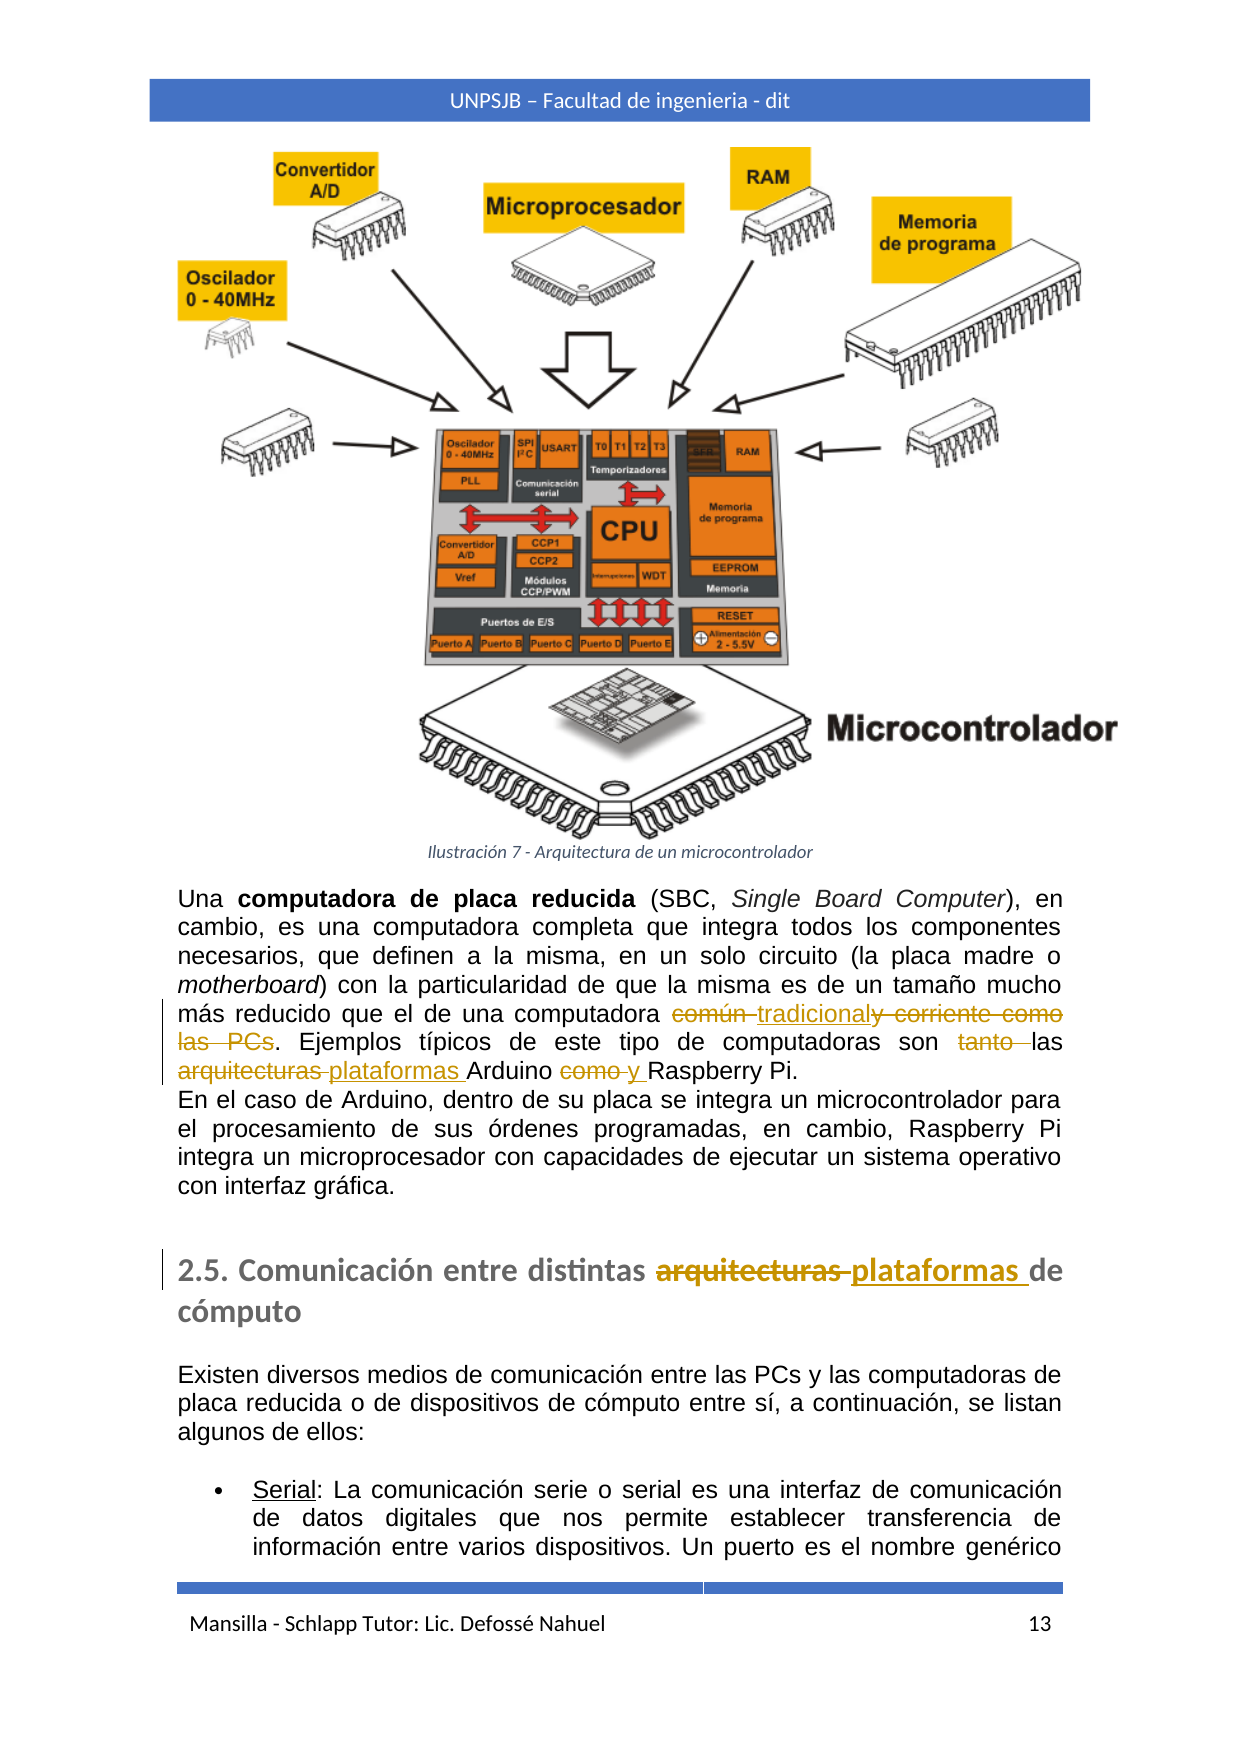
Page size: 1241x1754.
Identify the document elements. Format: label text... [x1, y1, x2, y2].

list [215, 1474, 1063, 1561]
text En el caso de Arduino, dentro de su placa se integra un microcontrolador para el procesamiento de sus órdenes programadas, en cambio, Raspberry Pi integra un microprocesador con capacidades de ejecutar un sistema operativo con interfaz gráfica. [177, 1085, 1063, 1200]
text Existen diversos medios de comunicación entre las PCs y las computadoras de placa reducida o de dispositivos de cómputo entre sí, a continuación, se listan algunos de ellos: [177, 1359, 1063, 1446]
subtitle 2.5. Comunicación entre distintas de cómputo [177, 1249, 1063, 1331]
picture [177, 147, 1118, 840]
text Una computadora de placa reducida (SBC, Single Board Computer), en cambio, es una computadora completa que integra todos los componentes necesarios, que definen a la misma, en un solo circuito (la placa madre o motherboard) con la particularidad de que la misma es de un tamaño mucho más reducido que el de una computadora . Ejemplos típicos de este tipo de computadoras son las Arduino Raspberry Pi. [177, 883, 1063, 1085]
